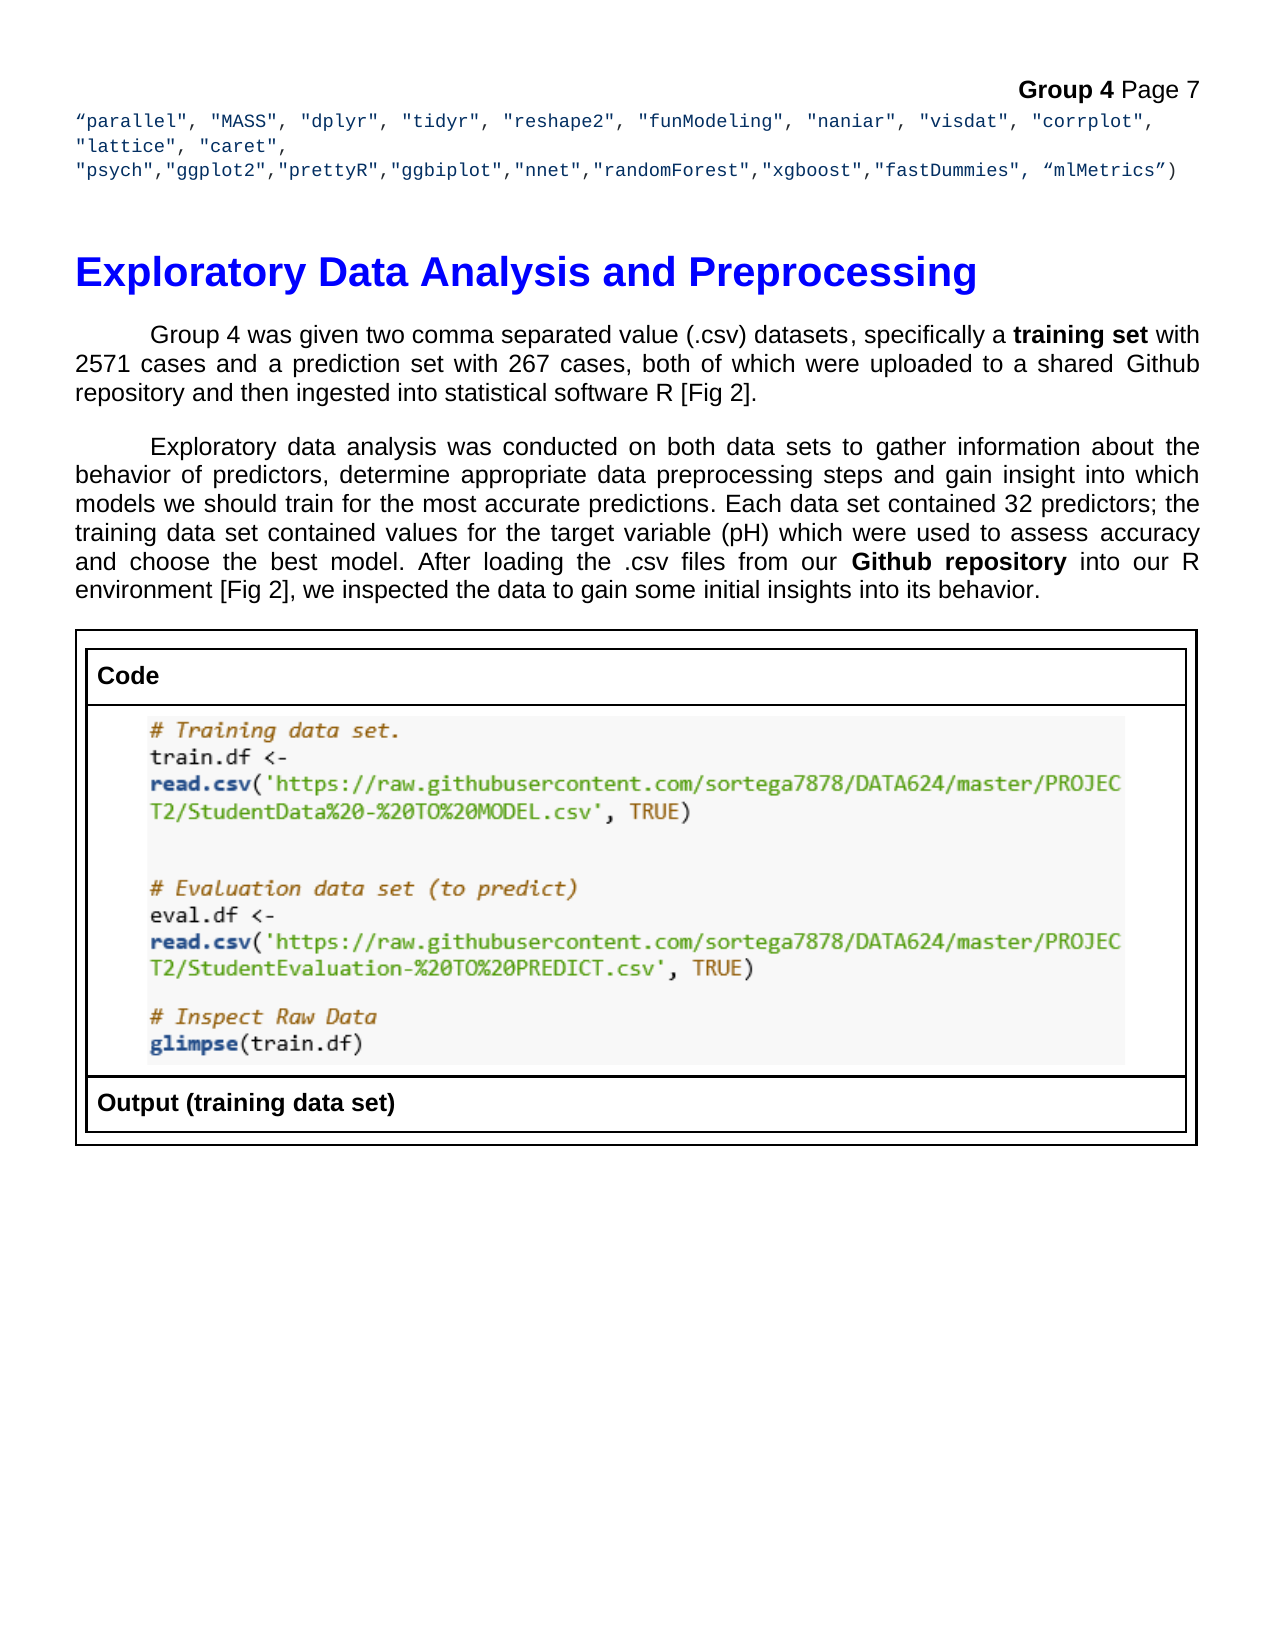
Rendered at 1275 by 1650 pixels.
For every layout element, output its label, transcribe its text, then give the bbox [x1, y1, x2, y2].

picture [147, 716, 1126, 1065]
table_header Fig 2 : R Code for loading train set, and evaluation set [77, 631, 1195, 1144]
subtitle Exploratory Data Analysis and Preprocessing [75, 247, 1200, 295]
text Group 4 was given two comma separated value (.csv) datasets, specifically a training set with 2571 cases and a prediction set with 267 cases, both of which were uploaded to a shared Github repository and then ingested into statistical software R [Fig 2]. [75, 320, 1200, 407]
text Exploratory data analysis was conducted on both data sets to gather information about the behavior of predictors, determine appropriate data preprocessing steps and gain insight into which models we should train for the most accurate predictions. Each data set contained 32 predictors; the training data set contained values for the target variable (pH) which were used to assess accuracy and choose the best model. After loading the .csv files from our Github repository into our R environment [Fig 2], we inspected the data to gain some initial insights into its behavior. [75, 432, 1200, 604]
text “parallel", "MASS", "dplyr", "tidyr", "reshape2", "funModeling", "naniar", "visdat", "corrplot", "lattice", "caret", "psych","ggplot2","prettyR","ggbiplot","nnet","randomForest","xgboost","fastDummies", “mlMetrics”) [75, 112, 1200, 182]
